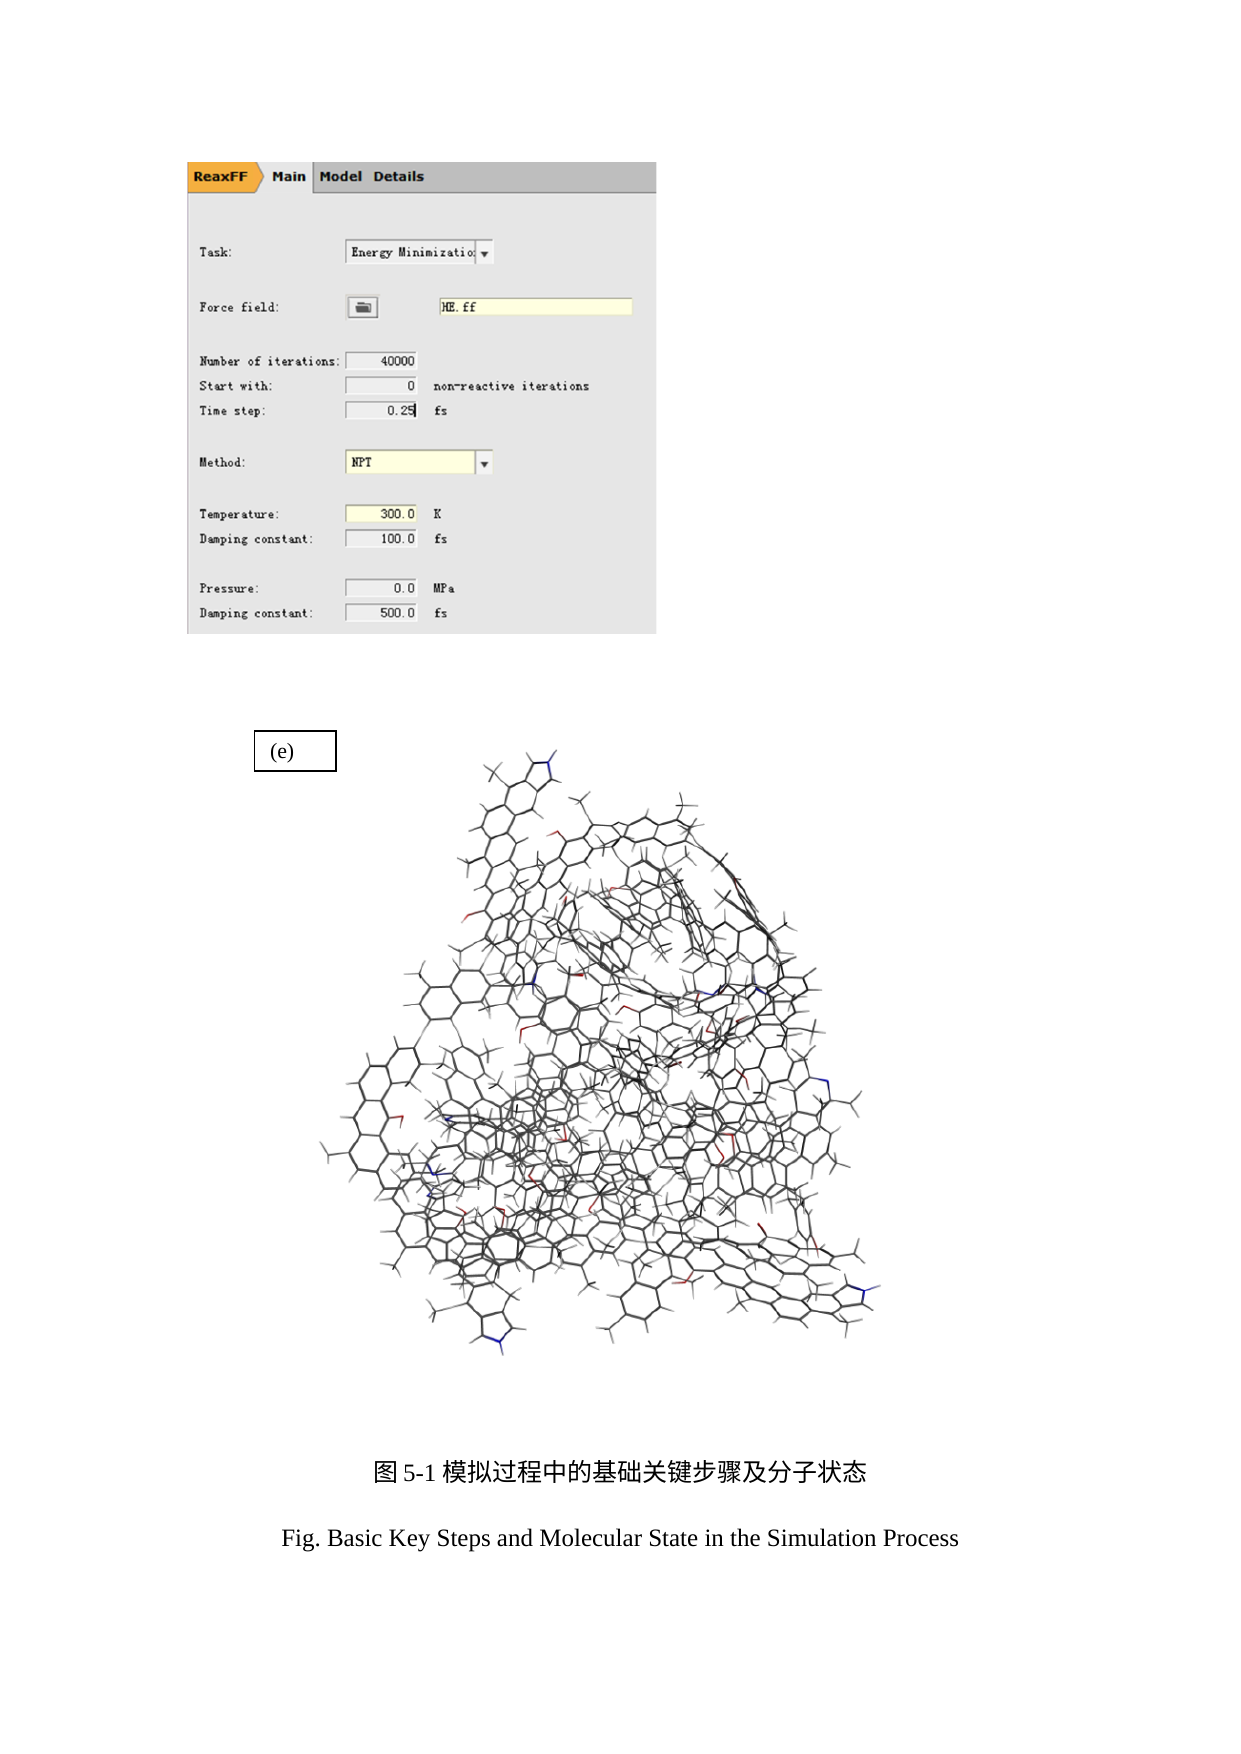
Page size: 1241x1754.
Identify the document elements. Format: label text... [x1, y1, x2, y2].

picture [187, 162, 657, 634]
text Fig. Basic Key Steps and Molecular State in the Simulation Process [187, 1521, 1053, 1554]
text 图5-1 模拟过程中的基础关键步骤及分子状态 [187, 1438, 1053, 1503]
picture [254, 709, 986, 1396]
